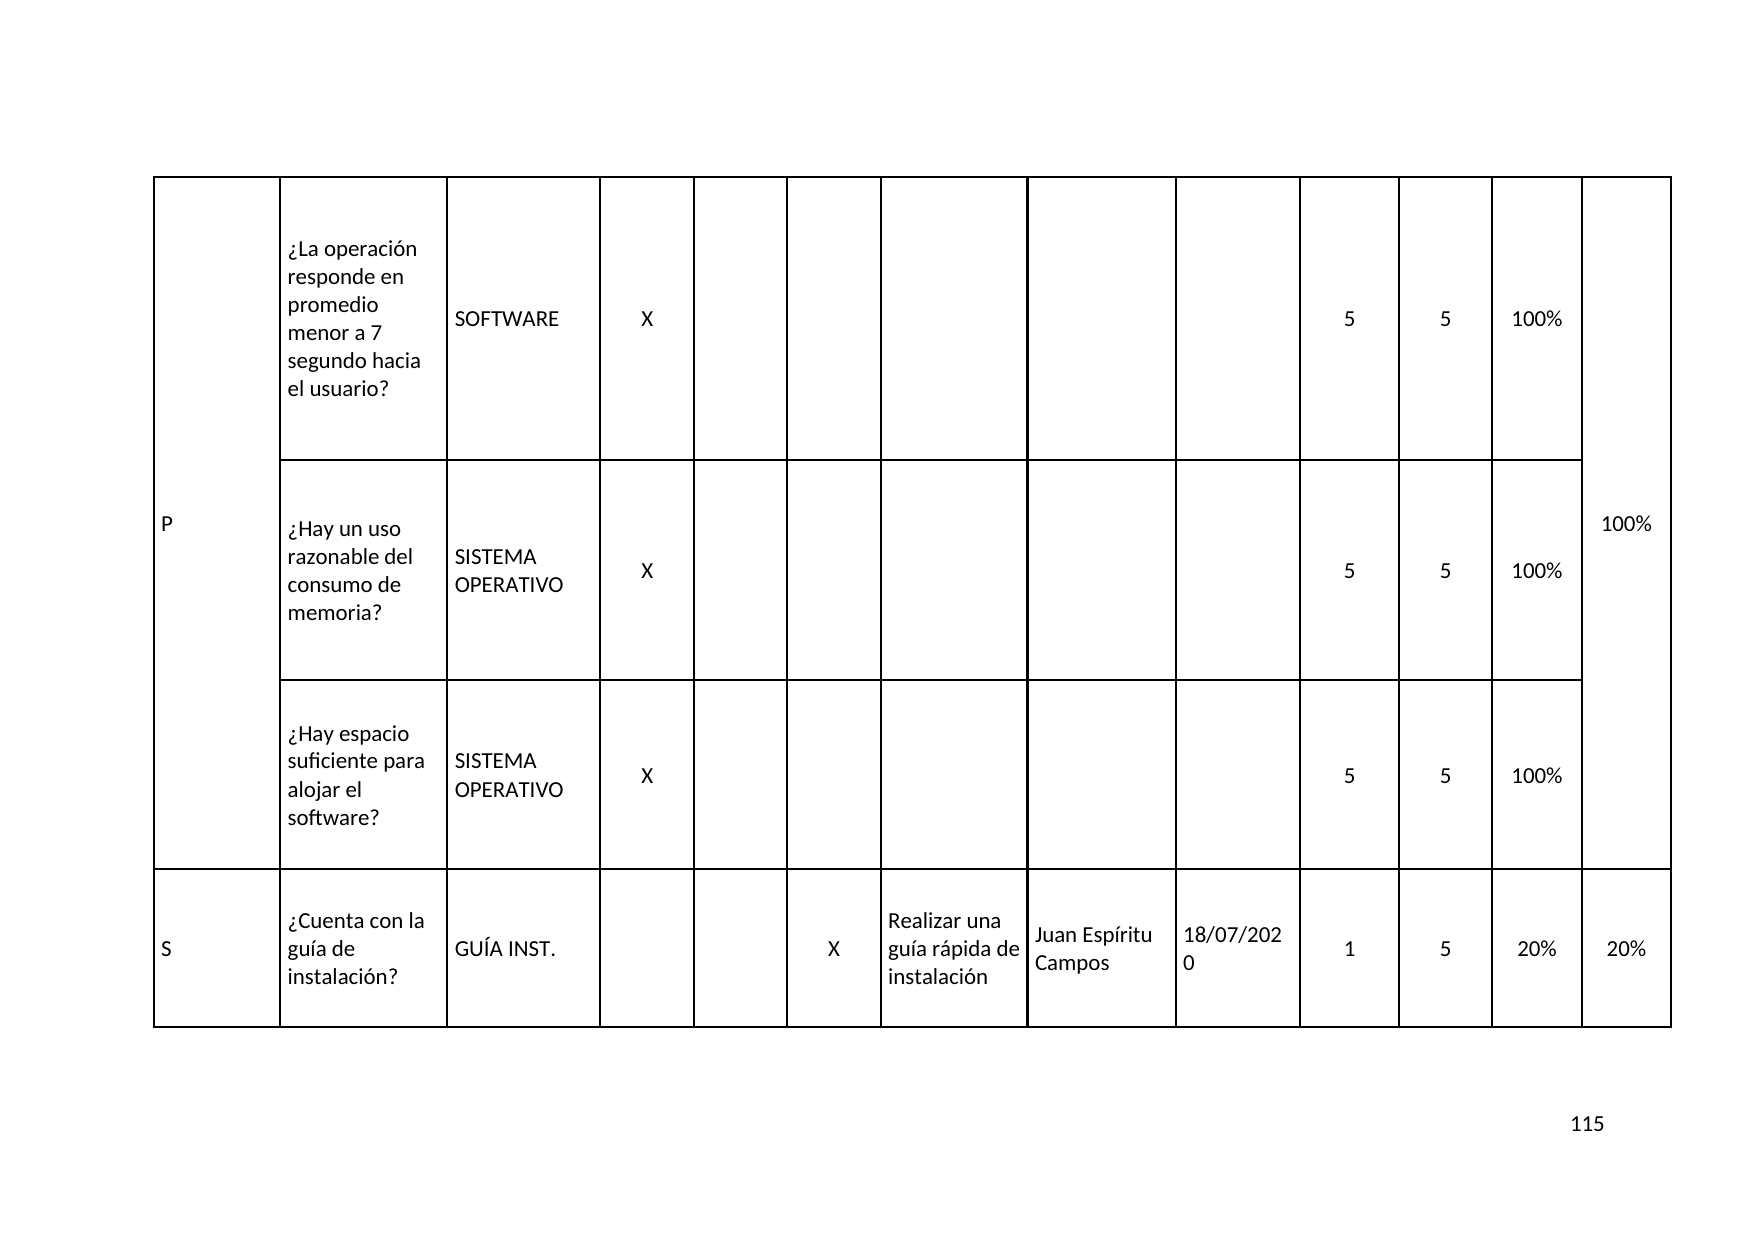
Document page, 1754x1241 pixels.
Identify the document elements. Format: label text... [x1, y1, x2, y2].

table_cell 100% [1583, 178, 1670, 868]
table_cell 100% [1493, 681, 1581, 868]
table_cell X [601, 461, 693, 679]
table_cell 5 [1400, 870, 1491, 1026]
table_cell Juan Espíritu Campos [1029, 870, 1175, 1026]
table_cell [695, 870, 786, 1026]
table_cell [695, 681, 786, 868]
table_cell 1 [1301, 870, 1398, 1026]
table_cell GUÍA INST. [448, 870, 599, 1026]
table_cell ¿Hay un uso razonable del consumo de memoria? [281, 461, 446, 679]
table_cell Realizar una guía rápida de instalación [882, 870, 1026, 1026]
table_cell 100% [1493, 178, 1581, 459]
table_cell [1177, 461, 1299, 679]
table_cell S [155, 870, 279, 1026]
table_cell [1029, 681, 1175, 868]
table_cell SISTEMA OPERATIVO [448, 461, 599, 679]
table_cell SOFTWARE [448, 178, 599, 459]
table_cell X [601, 681, 693, 868]
table_cell [882, 178, 1026, 459]
table_cell 5 [1301, 681, 1398, 868]
table_cell 5 [1400, 178, 1491, 459]
table_cell ¿La operación responde en promedio menor a 7 segundo hacia el usuario? [281, 178, 446, 459]
table_cell 5 [1301, 461, 1398, 679]
table_cell [1029, 461, 1175, 679]
table_cell 5 [1301, 178, 1398, 459]
table_cell 100% [1493, 461, 1581, 679]
table_cell [1177, 178, 1299, 459]
table_cell 5 [1400, 681, 1491, 868]
table_cell ¿Hay espacio suficiente para alojar el software? [281, 681, 446, 868]
table_cell P [155, 178, 279, 868]
table_cell 5 [1400, 461, 1491, 679]
table_cell 20% [1493, 870, 1581, 1026]
table_cell SISTEMA OPERATIVO [448, 681, 599, 868]
table_cell [788, 178, 880, 459]
table_cell 20% [1583, 870, 1670, 1026]
table_cell [788, 681, 880, 868]
table_cell [788, 461, 880, 679]
table_cell ¿Cuenta con la guía de instalación? [281, 870, 446, 1026]
table_cell [601, 870, 693, 1026]
table_cell X [601, 178, 693, 459]
table_cell [882, 461, 1026, 679]
table_cell X [788, 870, 880, 1026]
table_cell [882, 681, 1026, 868]
table_cell 18/07/2020 [1177, 870, 1299, 1026]
table_cell [1177, 681, 1299, 868]
table_cell [695, 461, 786, 679]
table_cell [1029, 178, 1175, 459]
table_cell [695, 178, 786, 459]
